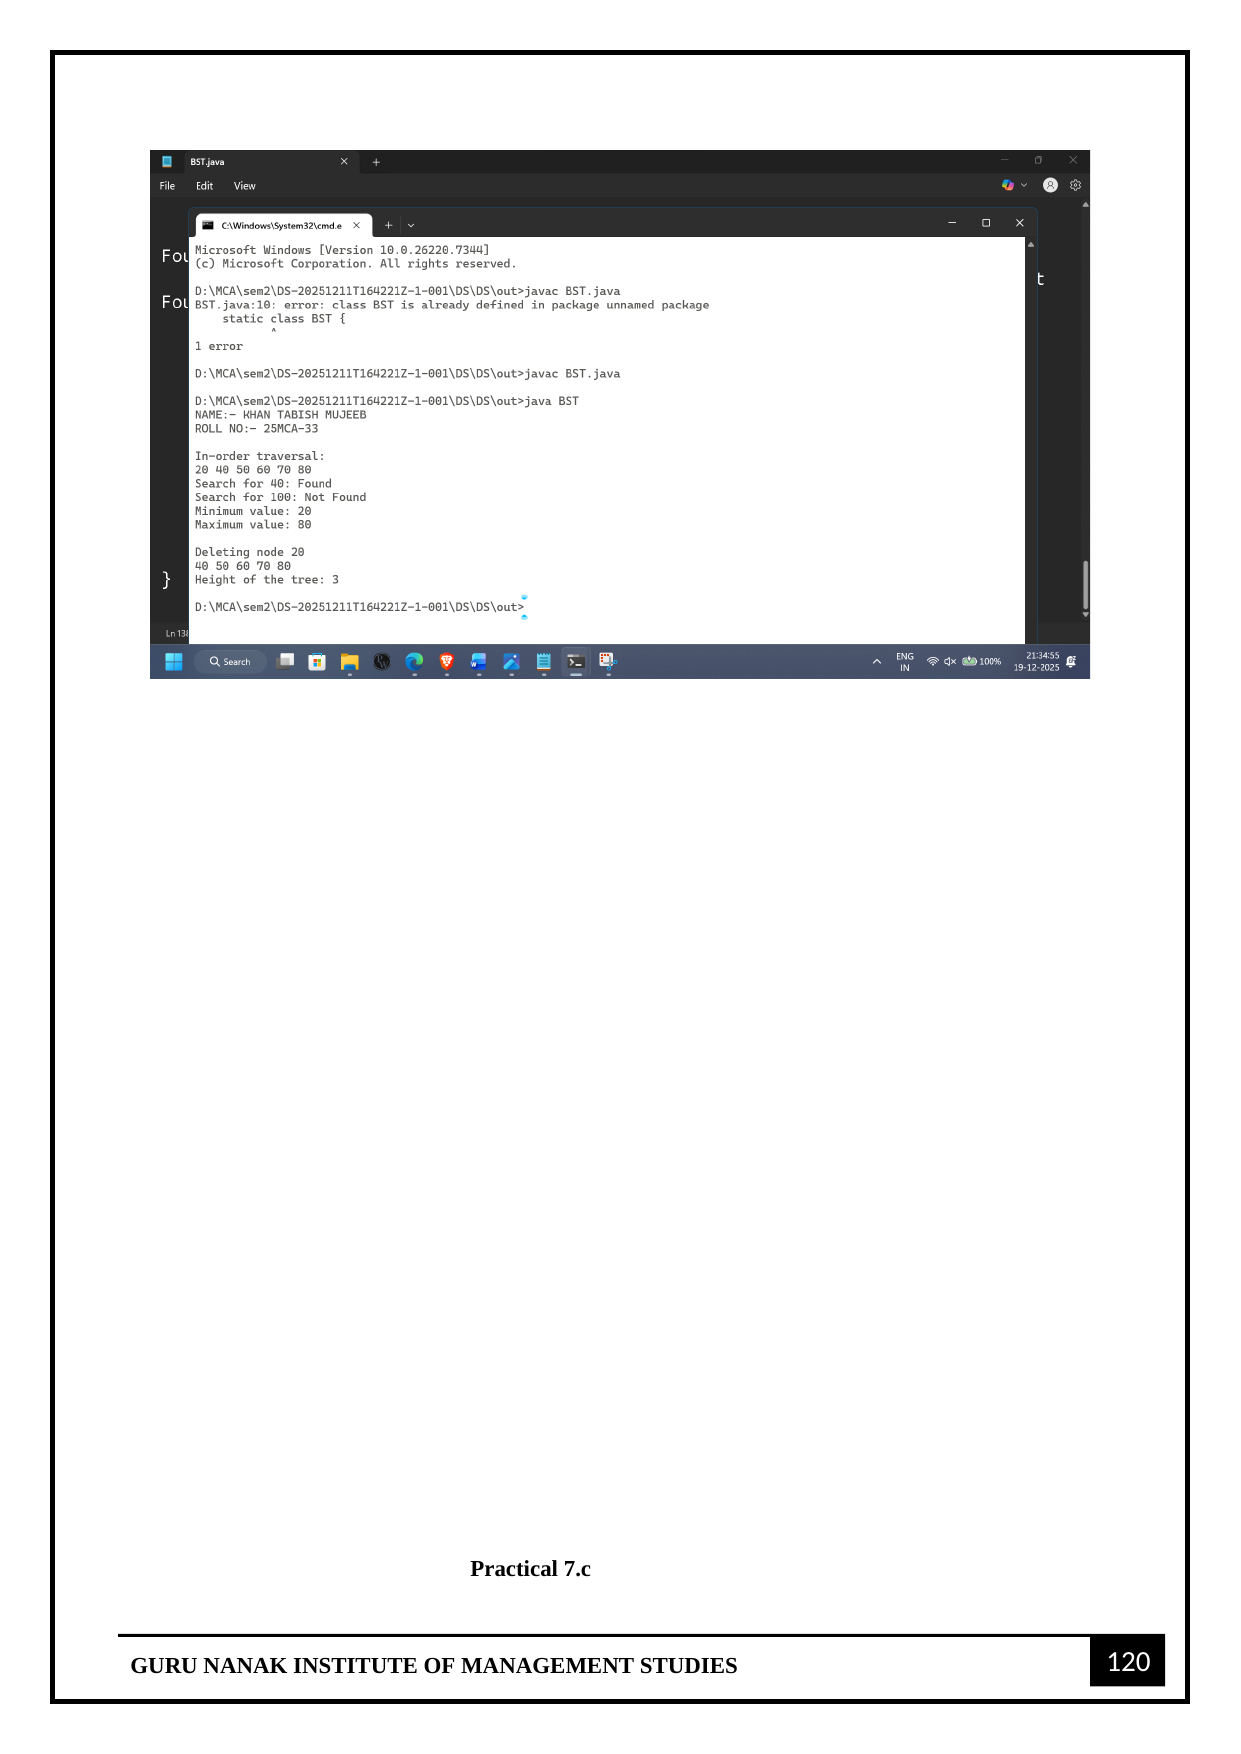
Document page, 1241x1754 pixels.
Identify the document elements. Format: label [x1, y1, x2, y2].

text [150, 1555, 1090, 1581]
picture [150, 150, 1091, 679]
